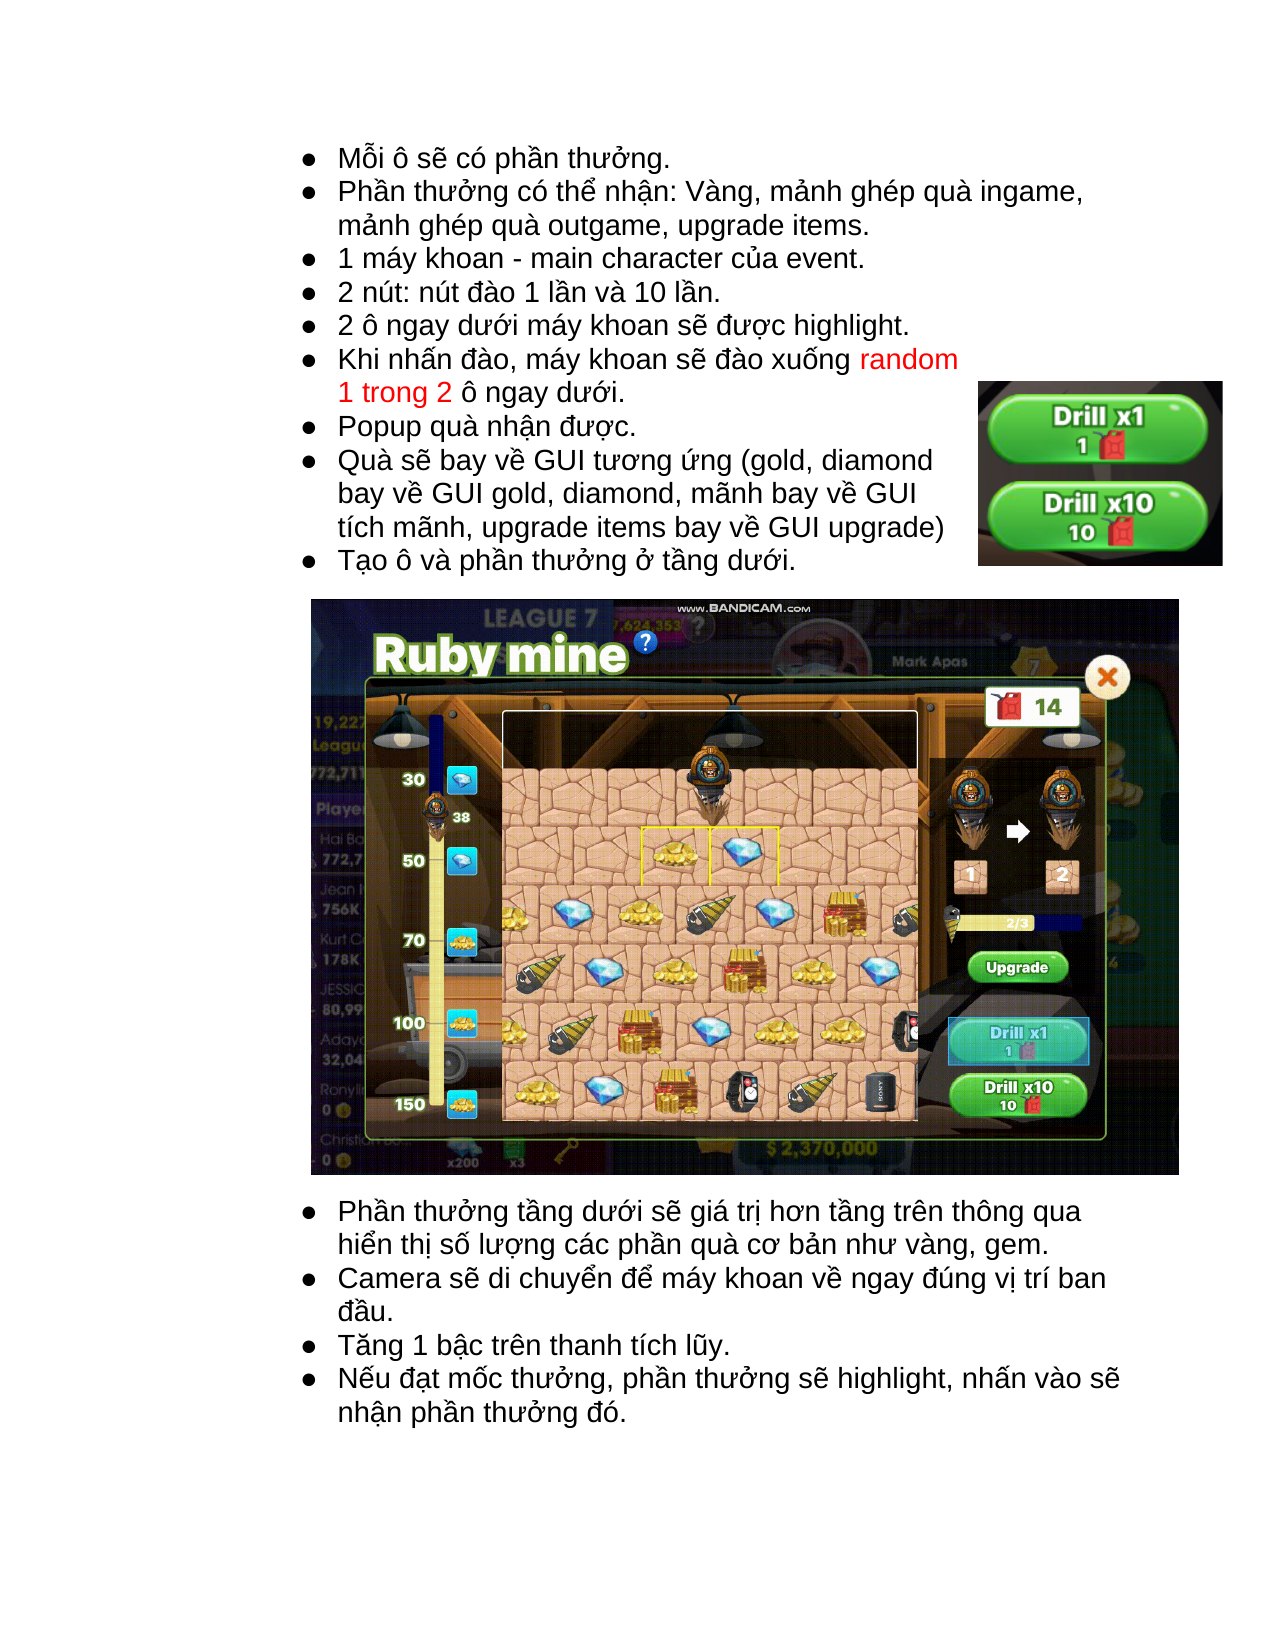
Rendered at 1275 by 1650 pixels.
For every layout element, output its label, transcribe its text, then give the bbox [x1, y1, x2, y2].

picture [978, 381, 1223, 566]
list Quà sẽ bay về GUI tương ứng (gold, diamond bay về GUI gold, diamond, mãnh bay về GUI tích mãnh, upgrade items bay về GUI upgrade) [300, 442, 978, 543]
picture [311, 599, 1179, 1175]
list Nếu đạt mốc thưởng, phần thưởng sẽ highlight, nhấn vào sẽ nhận phần thưởng đó. [300, 1361, 1125, 1428]
list Tạo ô và phần thưởng ở tầng dưới. [300, 543, 1125, 577]
list 1 máy khoan - main character của event. [300, 241, 1125, 275]
list Popup quà nhận được. [300, 409, 978, 442]
list Mỗi ô sẽ có phần thưởng. [300, 141, 1125, 174]
list Phần thưởng có thể nhận: Vàng, mảnh ghép quà ingame, mảnh ghép quà outgame, upgrade items. [300, 174, 1125, 241]
list Khi nhấn đào, máy khoan sẽ đào xuống random 1 trong 2 ô ngay dưới. [300, 342, 1125, 409]
list 2 ô ngay dưới máy khoan sẽ được highlight. [300, 308, 1125, 342]
list 2 nút: nút đào 1 lần và 10 lần. [300, 275, 1125, 308]
list Camera sẽ di chuyển để máy khoan về ngay đúng vị trí ban đầu. [300, 1261, 1125, 1328]
list Tăng 1 bậc trên thanh tích lũy. [300, 1328, 1125, 1361]
